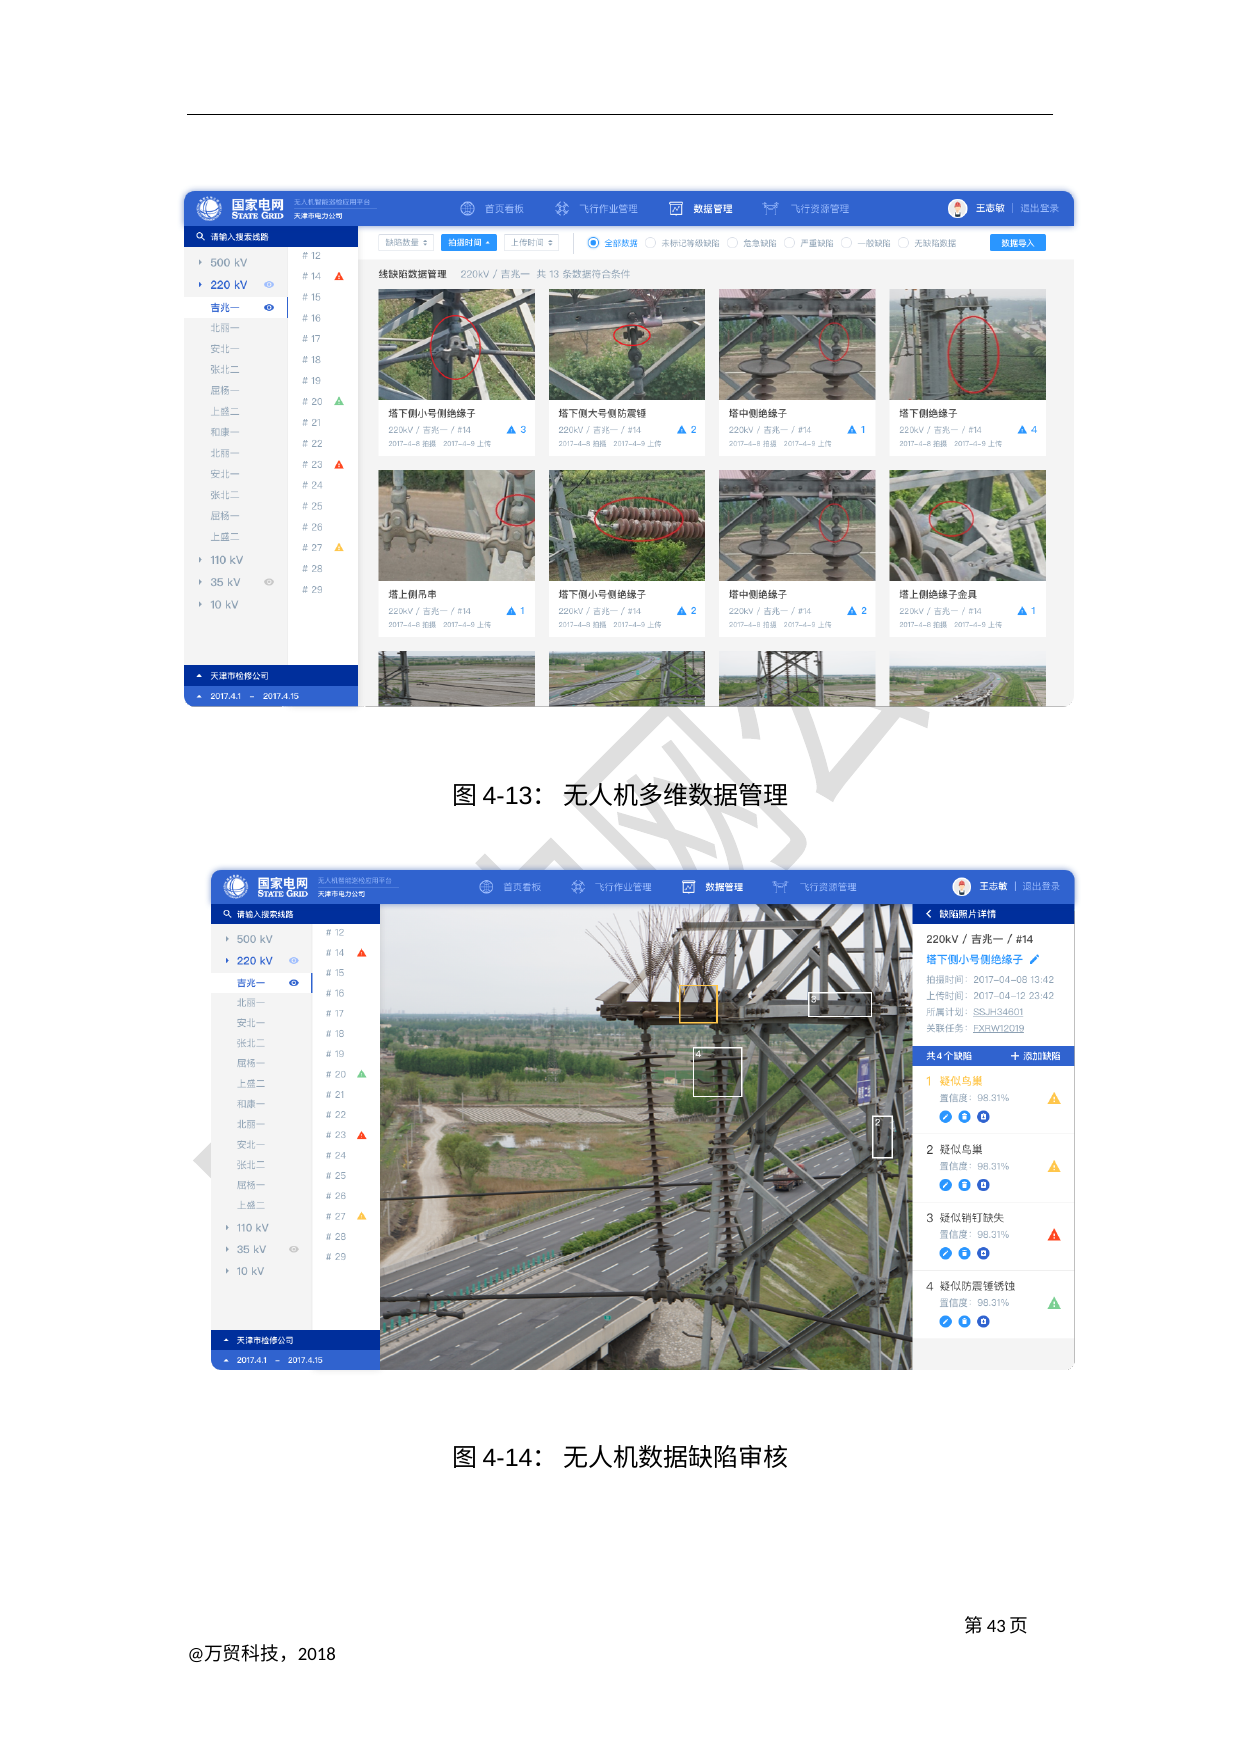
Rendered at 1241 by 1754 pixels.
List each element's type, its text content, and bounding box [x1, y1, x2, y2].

text 图4-14： 无人机数据缺陷审核 [187, 1438, 1053, 1474]
picture [157, 830, 1128, 1424]
text 图4-13： 无人机多维数据管理 [187, 776, 1053, 812]
picture [128, 150, 1129, 762]
